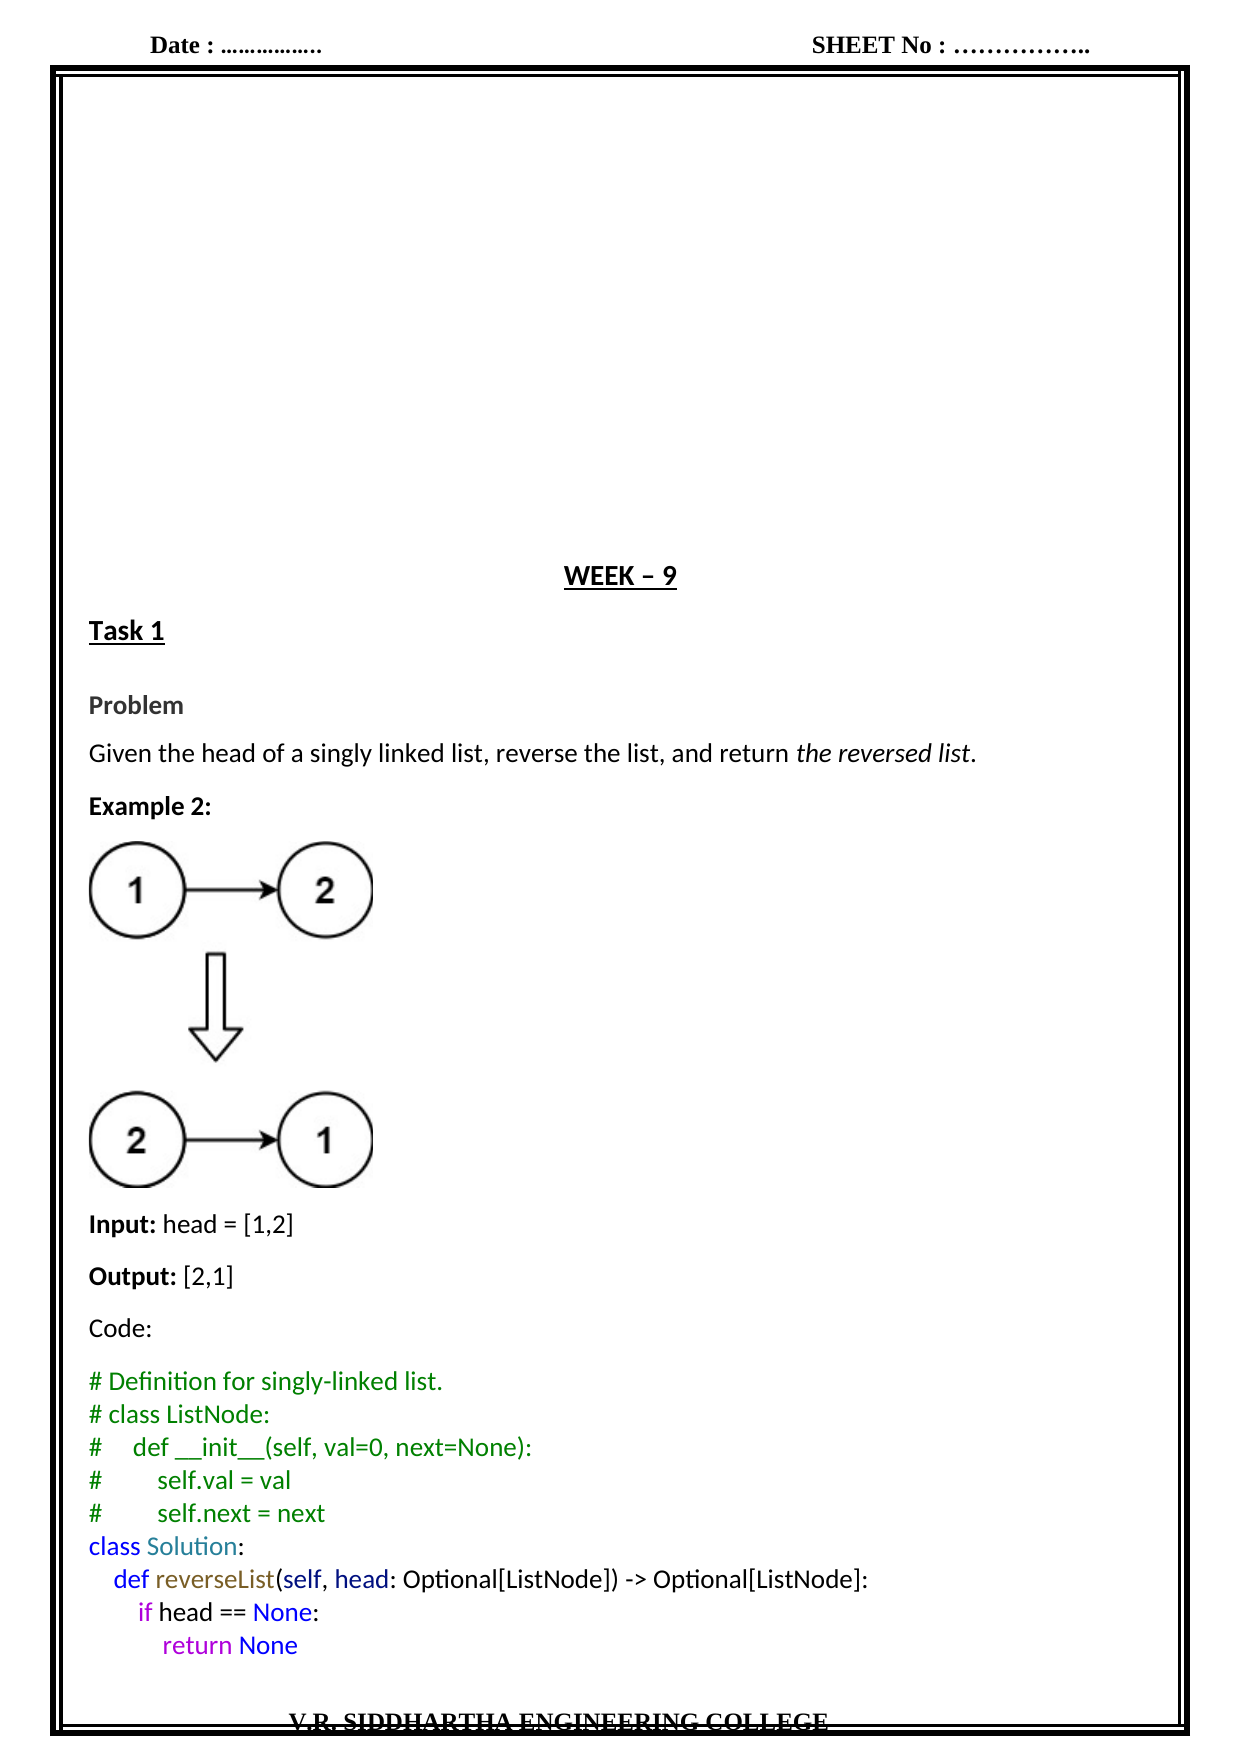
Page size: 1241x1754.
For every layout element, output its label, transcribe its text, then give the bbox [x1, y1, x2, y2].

text return None [89, 1628, 1152, 1661]
text Output: [2,1] [89, 1259, 1152, 1292]
text # self.val = val [89, 1463, 1152, 1496]
text class Solution: [89, 1529, 1152, 1562]
text WEEK – 9 [89, 557, 1152, 593]
text Example 2: [89, 789, 1152, 822]
text Input: head = [1,2] [89, 1207, 1152, 1240]
picture [88, 841, 373, 1188]
text # class ListNode: [89, 1397, 1152, 1430]
text if head == None: [89, 1595, 1152, 1628]
text Code: [89, 1311, 1152, 1344]
text def reverseList(self, head: Optional[ListNode]) -> Optional[ListNode]: [89, 1562, 1152, 1595]
text Given the head of a singly linked list, reverse the list, and return the reversed list. [89, 737, 1152, 769]
text # Definition for singly-linked list. [89, 1364, 1152, 1397]
text # self.next = next [89, 1496, 1152, 1529]
subtitle Problem [89, 688, 1152, 721]
text Task 1 [89, 612, 1152, 648]
text # def __init__(self, val=0, next=None): [89, 1430, 1152, 1463]
